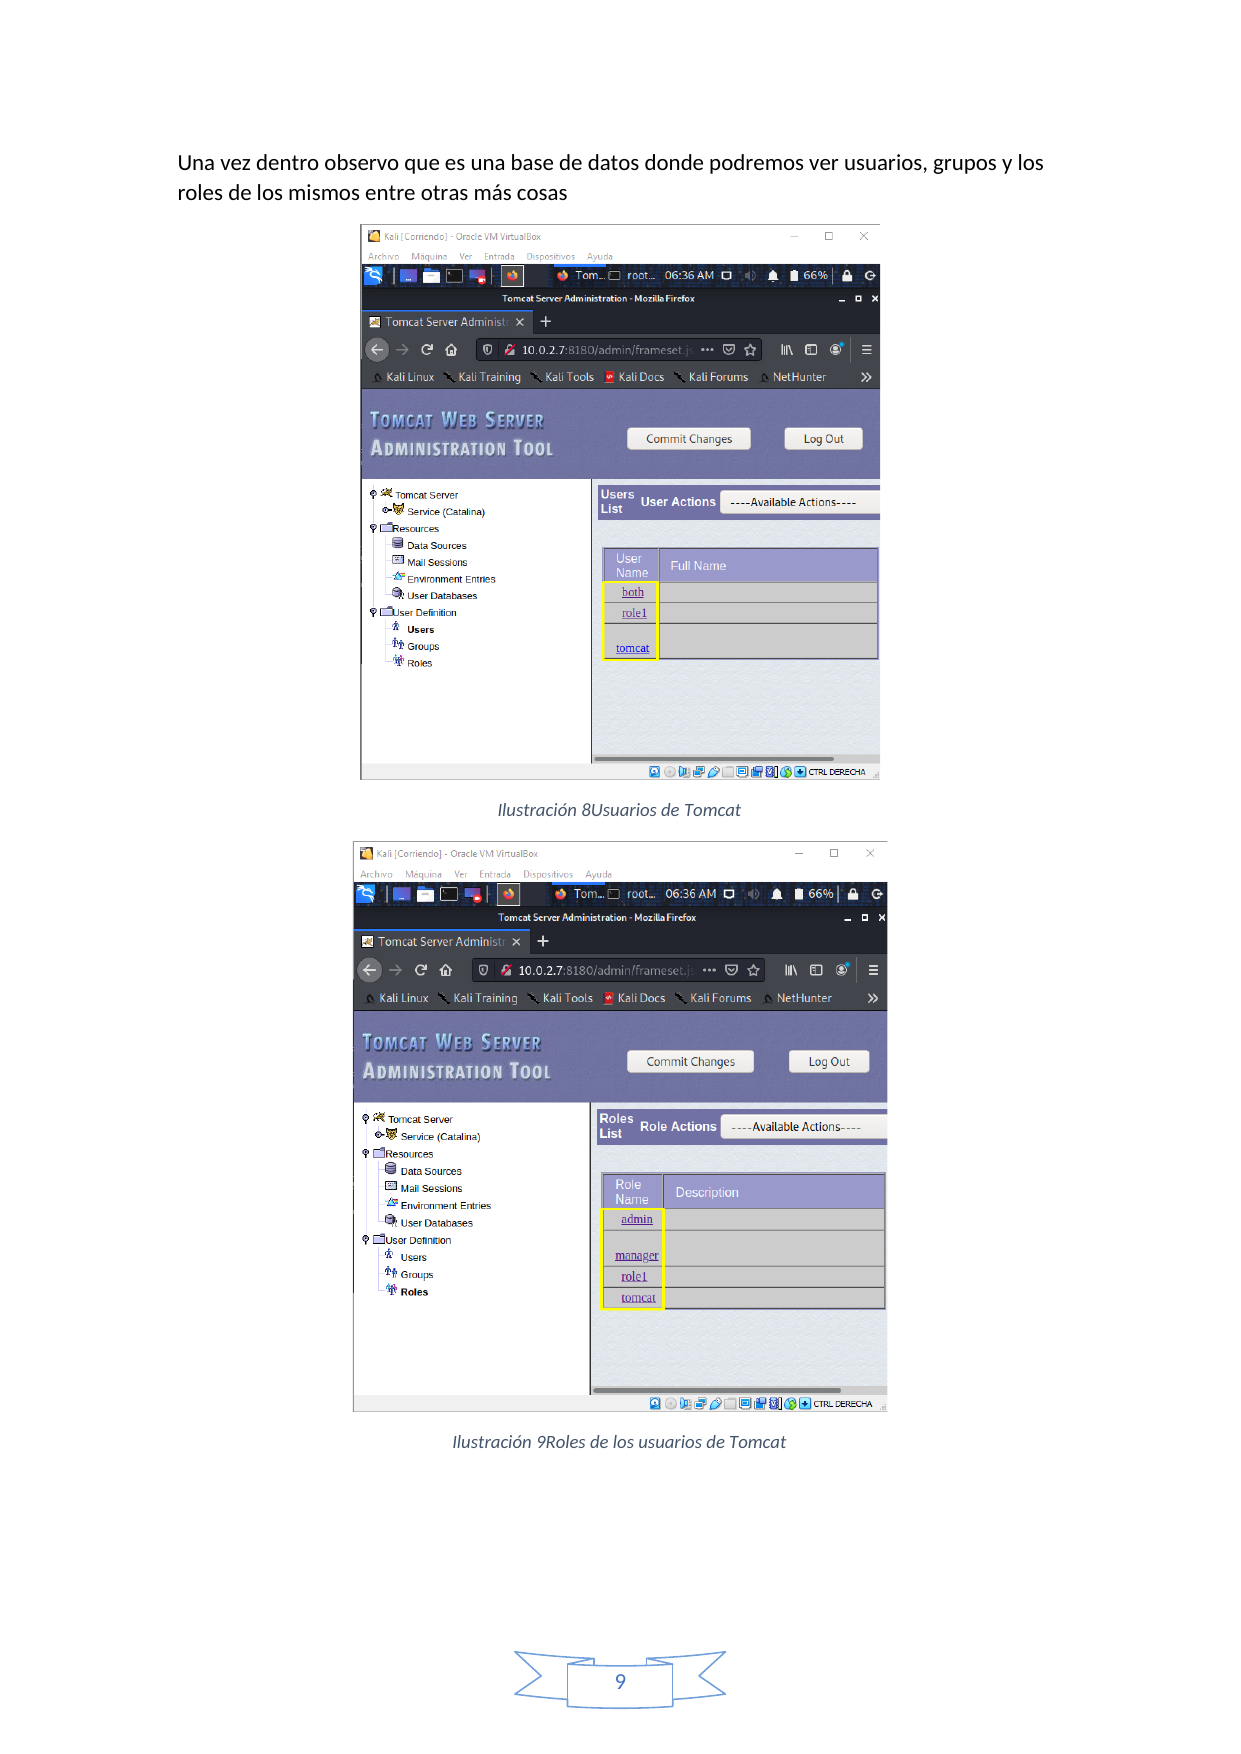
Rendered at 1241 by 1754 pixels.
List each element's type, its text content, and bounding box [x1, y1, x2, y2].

picture [360, 224, 881, 780]
text Una vez dentro observo que es una base de datos donde podremos ver usuarios, grupos y los roles de los mismos entre otras más cosas [177, 148, 1063, 206]
picture [352, 841, 888, 1412]
